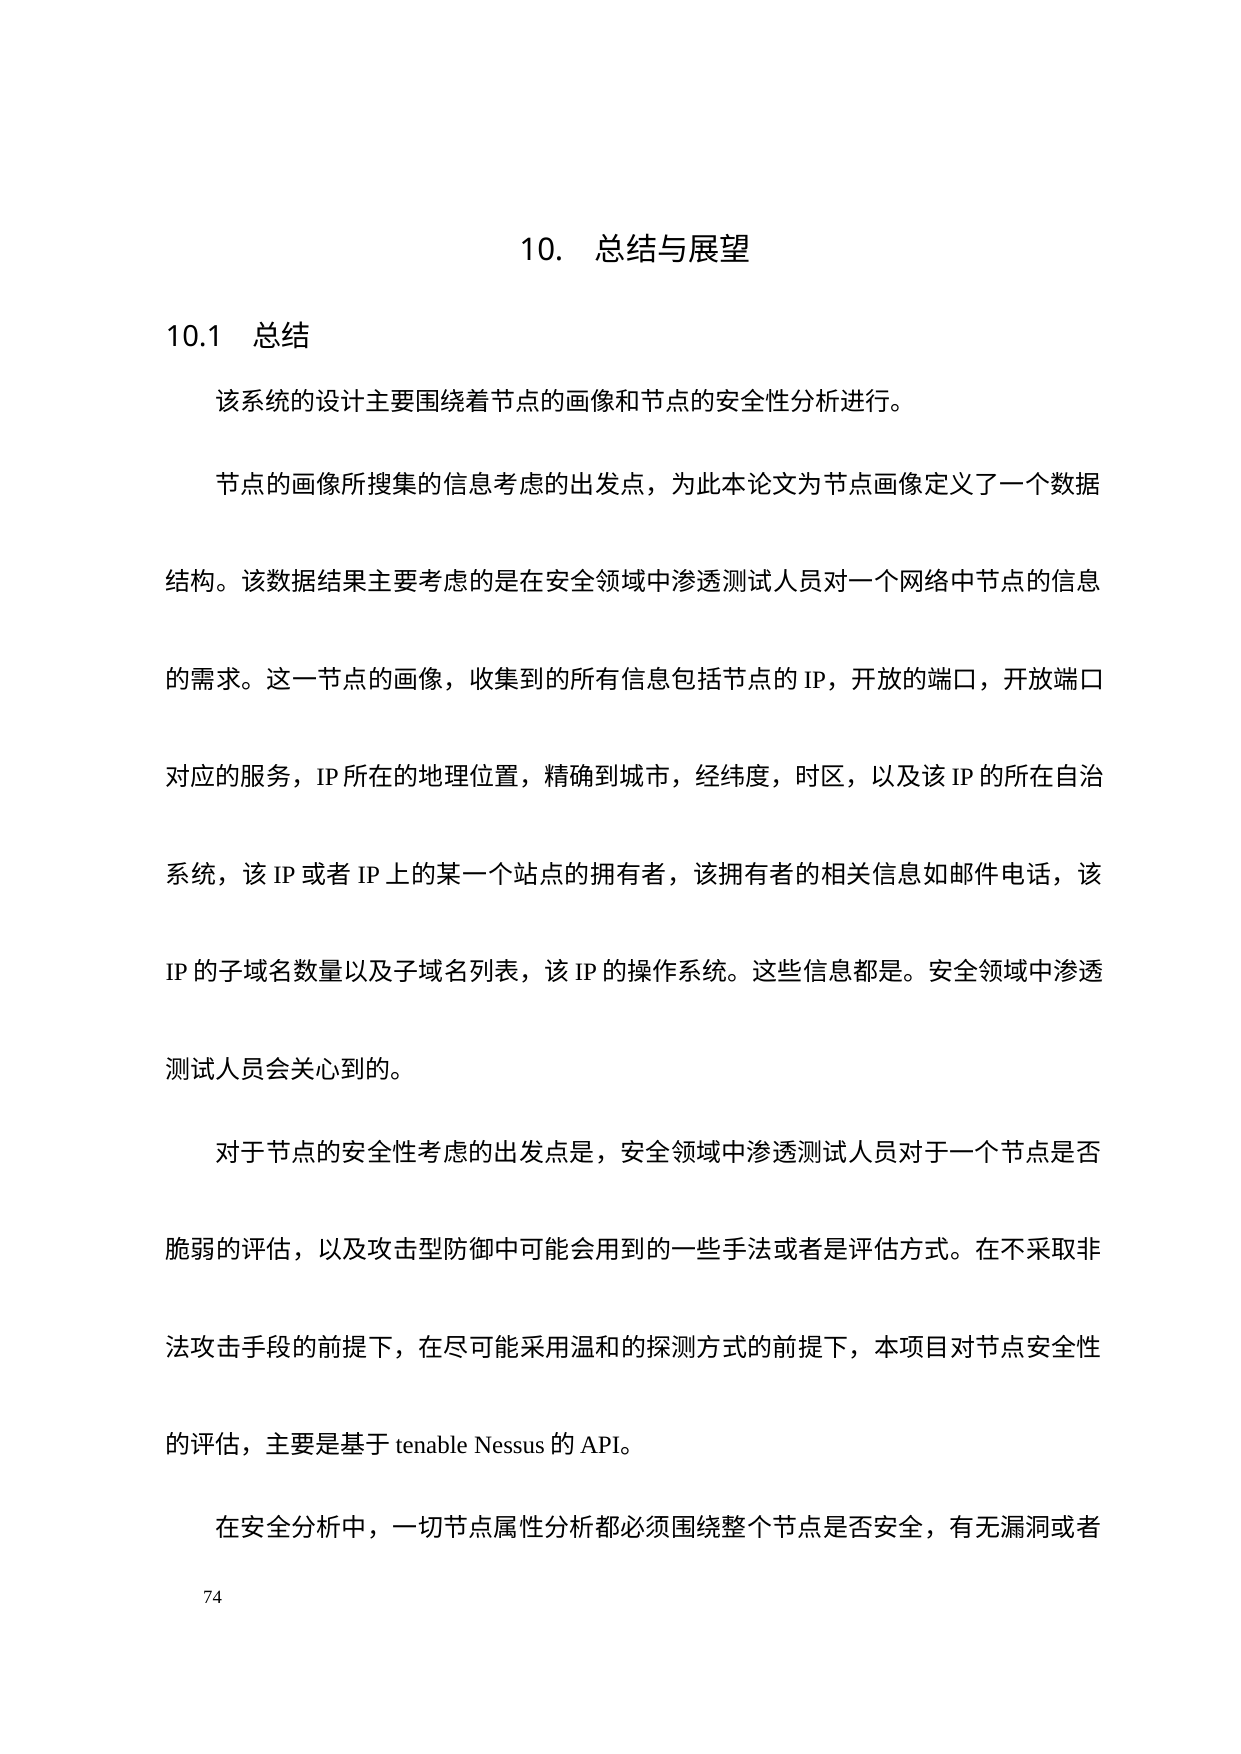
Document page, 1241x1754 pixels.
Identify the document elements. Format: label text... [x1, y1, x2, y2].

text 该系统的设计主要围绕着节点的画像和节点的安全性分析进行。 [165, 367, 1104, 432]
text 节点的画像所搜集的信息考虑的出发点，为此本论文为节点画像定义了一个数据结构。该数据结果主要考虑的是在安全领域中渗透测试人员对一个网络中节点的信息的需求。这一节点的画像，收集到的所有信息包括节点的IP，开放的端口，开放端口对应的服务，IP所在的地理位置，精确到城市，经纬度，时区，以及该IP的所在自治系统，该IP或者IP上的某一个站点的拥有者，该拥有者的相关信息如邮件电话，该IP的子域名数量以及子域名列表，该IP的操作系统。这些信息都是。安全领域中渗透测试人员会关心到的。 [165, 450, 1104, 1100]
subtitle 10.1 总结 [165, 302, 1104, 367]
text 对于节点的安全性考虑的出发点是，安全领域中渗透测试人员对于一个节点是否脆弱的评估，以及攻击型防御中可能会用到的一些手法或者是评估方式。在不采取非法攻击手段的前提下，在尽可能采用温和的探测方式的前提下，本项目对节点安全性的评估，主要是基于tenable Nessus的API。 [165, 1118, 1104, 1475]
subtitle 10. 总结与展望 [165, 214, 1104, 279]
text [165, 1493, 1104, 1558]
